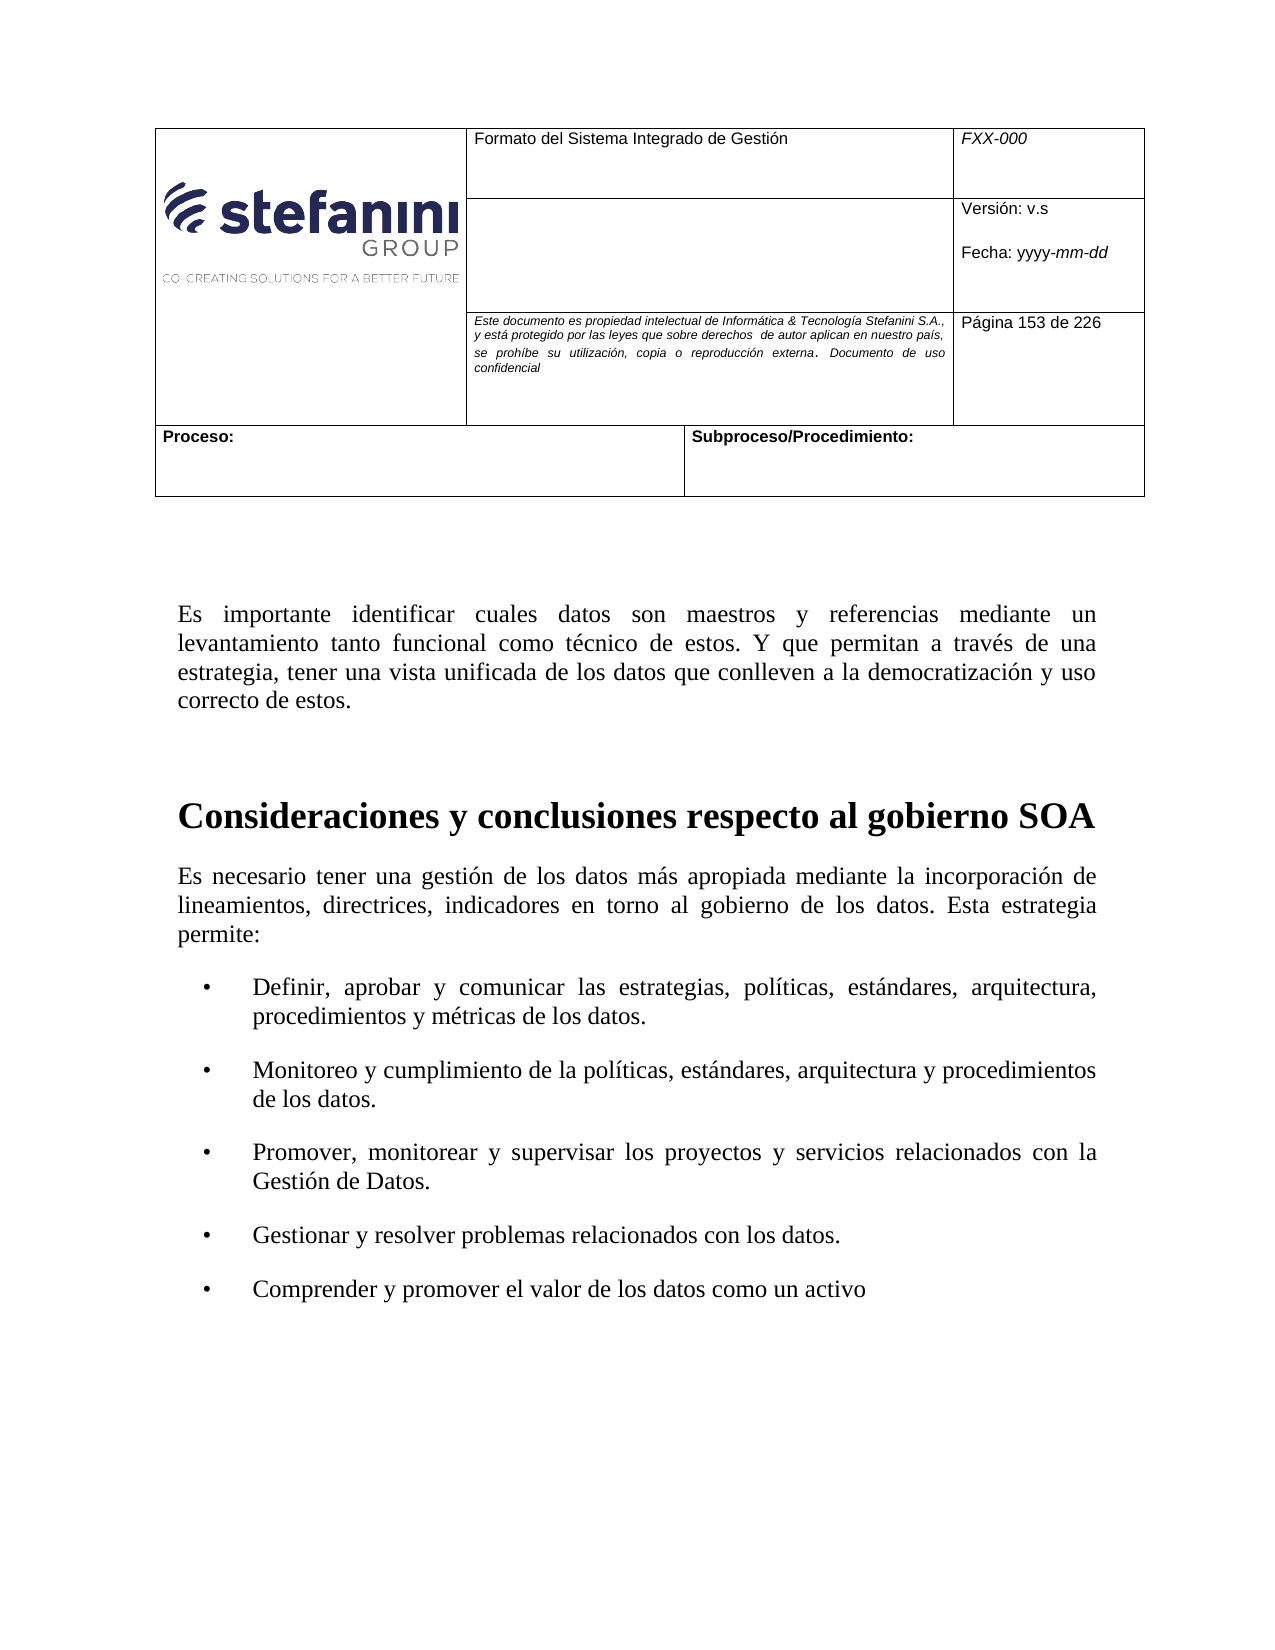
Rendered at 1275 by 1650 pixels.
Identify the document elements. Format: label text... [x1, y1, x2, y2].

list Gestionar y resolver problemas relacionados con los datos. [202, 1220, 1098, 1249]
subtitle Consideraciones y conclusiones respecto al gobierno SOA [177, 793, 1098, 836]
text Es importante identificar cuales datos son maestros y referencias mediante un levantamiento tanto funcional como técnico de estos. Y que permitan a través de una estrategia, tener una vista unificada de los datos que conlleven a la democratización y uso correcto de estos. [177, 599, 1098, 714]
list Promover, monitorear y supervisar los proyectos y servicios relacionados con la Gestión de Datos. [202, 1137, 1098, 1195]
list Definir, aprobar y comunicar las estrategias, políticas, estándares, arquitectura, procedimientos y métricas de los datos. [202, 972, 1098, 1030]
picture [162, 182, 460, 286]
text Es necesario tener una gestión de los datos más apropiada mediante la incorporación de lineamientos, directrices, indicadores en torno al gobierno de los datos. Esta estrategia permite: [177, 861, 1098, 947]
list Monitoreo y cumplimiento de la políticas, estándares, arquitectura y procedimientos de los datos. [202, 1055, 1098, 1112]
list Comprender y promover el valor de los datos como un activo [202, 1274, 1098, 1302]
